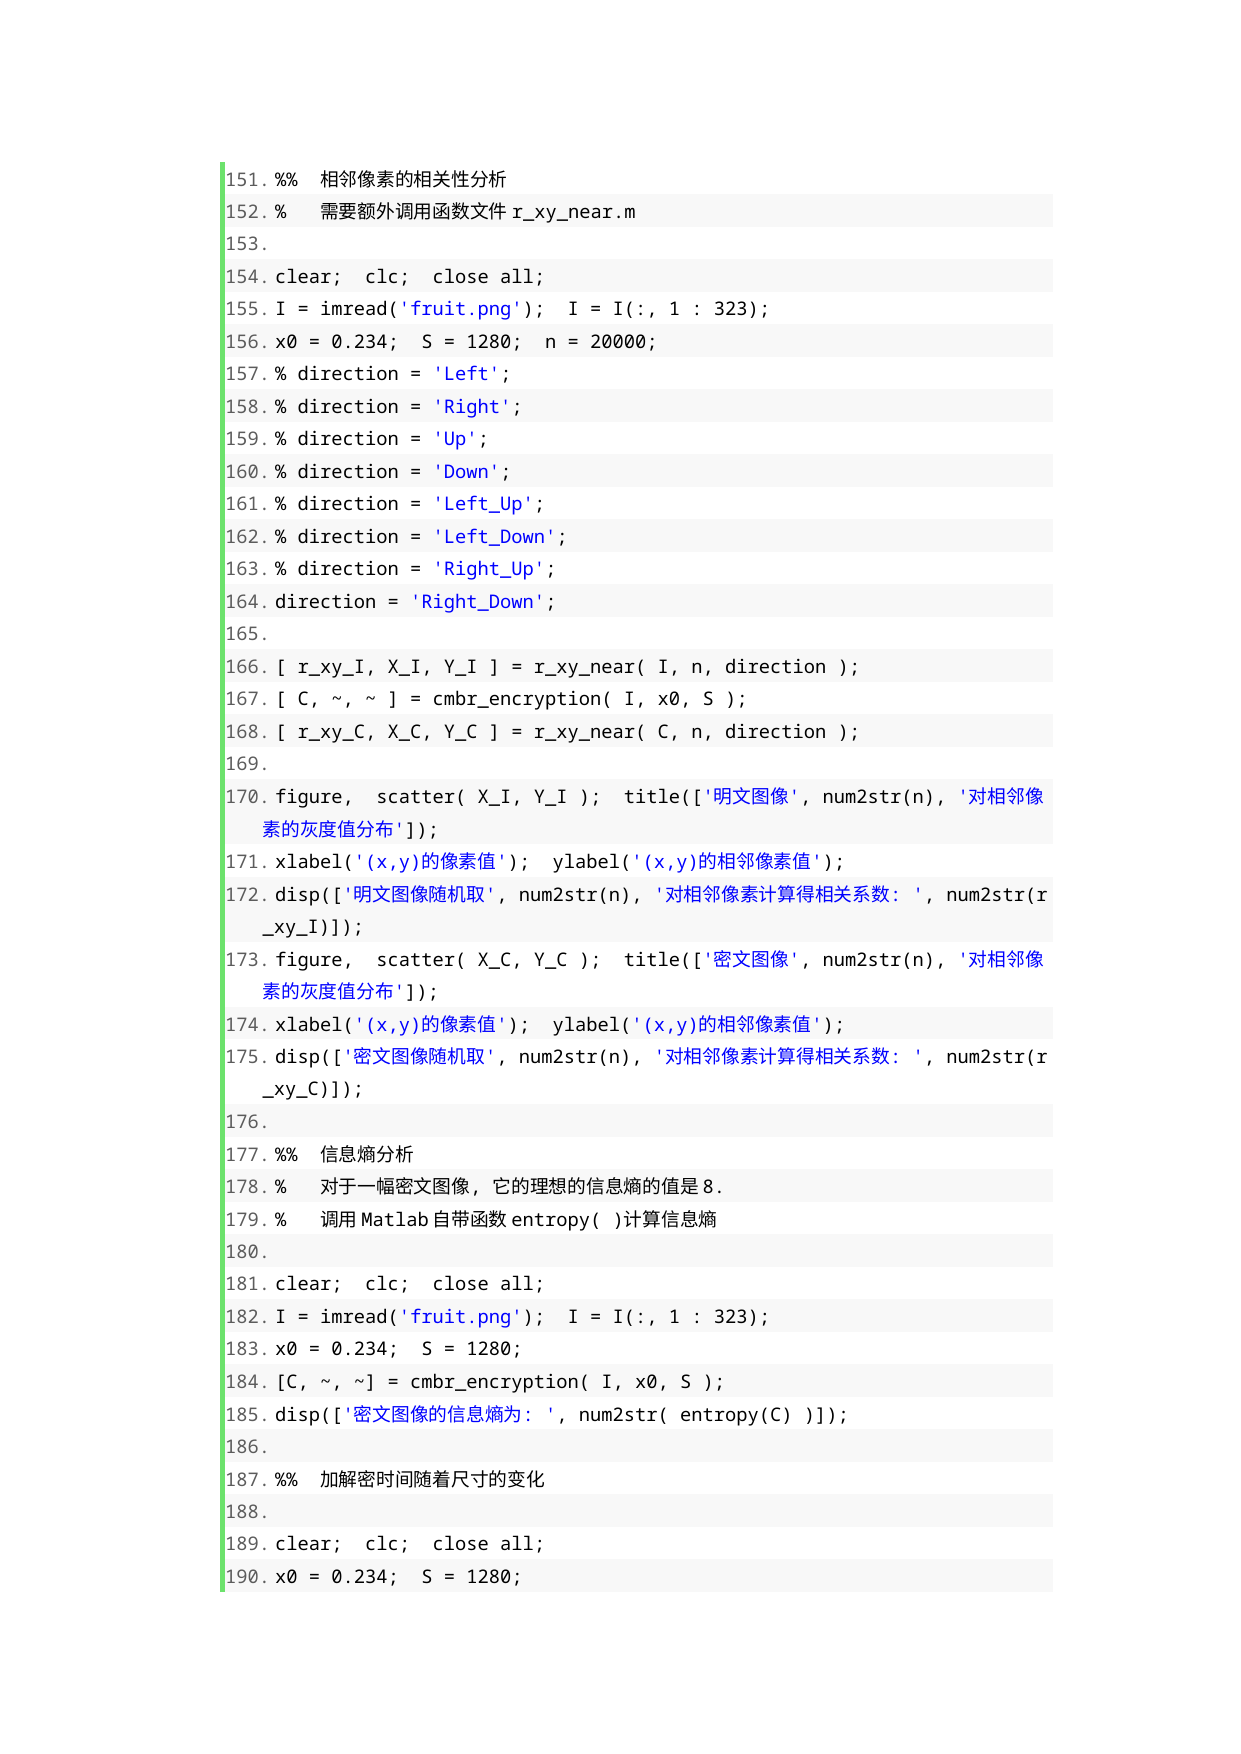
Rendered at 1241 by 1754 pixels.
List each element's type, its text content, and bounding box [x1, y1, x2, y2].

list %% 加解密时间随着尺寸的变化 [225, 1462, 1053, 1494]
list % direction = 'Right_Up'; [225, 552, 1053, 584]
list disp(['密文图像随机取', num2str(n), '对相邻像素计算得相关系数: ', num2str(r_xy_C)]); [225, 1039, 1053, 1104]
list [ r_xy_I, X_I, Y_I ] = r_xy_near( I, n, direction ); [225, 649, 1053, 682]
list % 需要额外调用函数文件 r_xy_near.m [225, 194, 1053, 227]
list [C, ~, ~] = cmbr_encryption( I, x0, S ); [225, 1364, 1053, 1397]
list xlabel('(x,y)的像素值'); ylabel('(x,y)的相邻像素值'); [225, 1007, 1053, 1039]
list % direction = 'Right'; [225, 389, 1053, 422]
list x0 = 0.234; S = 1280; [225, 1559, 1053, 1592]
list clear; clc; close all; [225, 1267, 1053, 1299]
list x0 = 0.234; S = 1280; n = 20000; [225, 324, 1053, 357]
list x0 = 0.234; S = 1280; [225, 1332, 1053, 1364]
list %% 信息熵分析 [225, 1137, 1053, 1169]
list % direction = 'Left_Down'; [225, 519, 1053, 552]
list % 调用Matlab自带函数entropy( )计算信息熵 [225, 1202, 1053, 1234]
list disp(['明文图像随机取', num2str(n), '对相邻像素计算得相关系数: ', num2str(r_xy_I)]); [225, 877, 1053, 942]
list % direction = 'Left_Up'; [225, 487, 1053, 519]
list clear; clc; close all; [225, 1527, 1053, 1559]
list figure, scatter( X_C, Y_C ); title(['密文图像', num2str(n), '对相邻像素的灰度值分布']); [225, 942, 1053, 1007]
list I = imread('fruit.png'); I = I(:, 1 : 323); [225, 292, 1053, 324]
list [ r_xy_C, X_C, Y_C ] = r_xy_near( C, n, direction ); [225, 714, 1053, 747]
list figure, scatter( X_I, Y_I ); title(['明文图像', num2str(n), '对相邻像素的灰度值分布']); [225, 779, 1053, 844]
list xlabel('(x,y)的像素值'); ylabel('(x,y)的相邻像素值'); [225, 844, 1053, 877]
list [ C, ~, ~ ] = cmbr_encryption( I, x0, S ); [225, 682, 1053, 714]
list direction = 'Right_Down'; [225, 584, 1053, 617]
list % direction = 'Down'; [225, 454, 1053, 487]
list % direction = 'Left'; [225, 357, 1053, 389]
list I = imread('fruit.png'); I = I(:, 1 : 323); [225, 1299, 1053, 1332]
list disp(['密文图像的信息熵为: ', num2str( entropy(C) )]); [225, 1397, 1053, 1429]
list clear; clc; close all; [225, 259, 1053, 292]
list %% 相邻像素的相关性分析 [225, 162, 1053, 194]
list % direction = 'Up'; [225, 422, 1053, 454]
list % 对于一幅密文图像, 它的理想的信息熵的值是8. [225, 1169, 1053, 1202]
